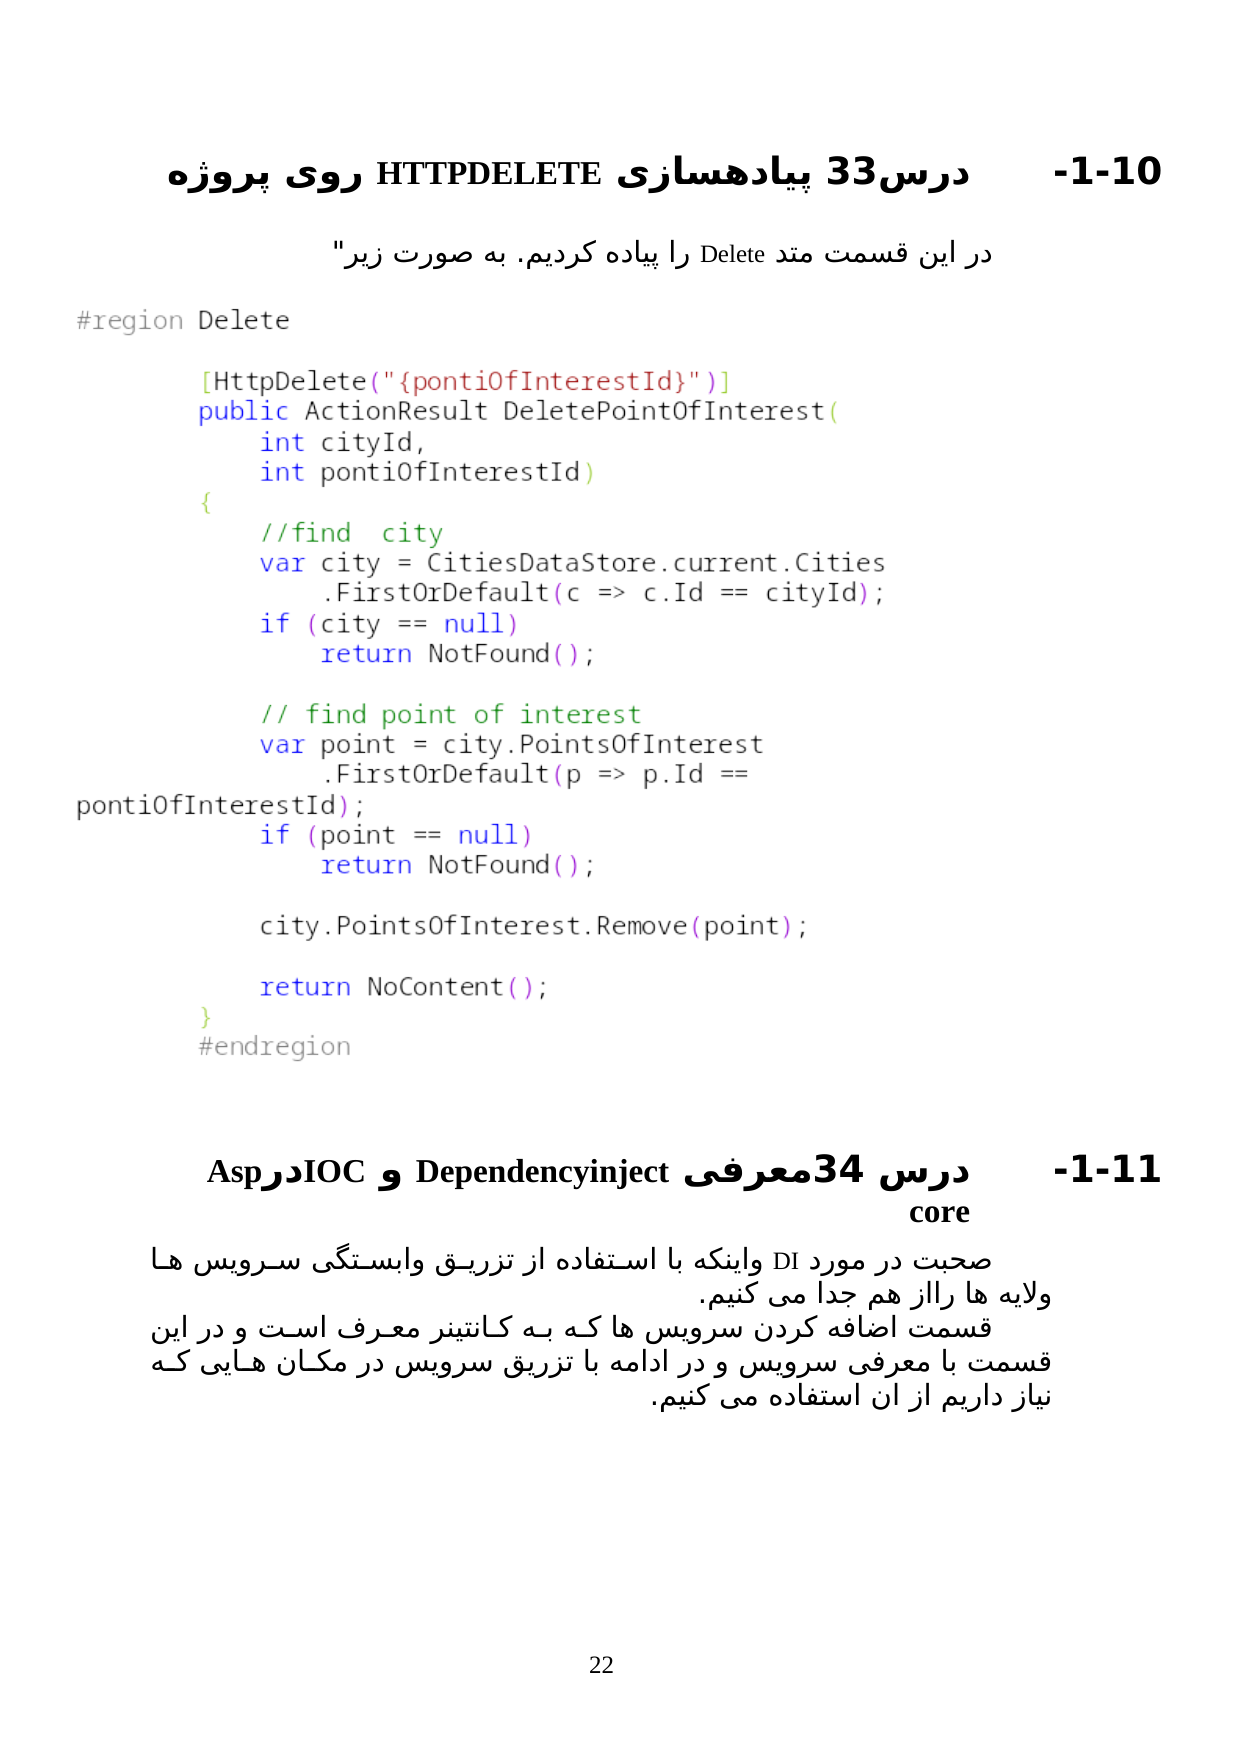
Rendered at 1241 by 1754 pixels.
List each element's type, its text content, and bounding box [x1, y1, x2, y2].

text صحبت در مورد DI واینکه با استفاده از تزریق وابستگی سرویس ها ولایه ها رااز هم جدا می کنیم. [150, 1242, 1053, 1310]
text قسمت اضافه کردن سرویس ها که به کانتینر معرف است و در این قسمت با معرفی سرویس و در ادامه با تزریق سرویس در مکان هایی که نیاز داریم از ان استفاده می کنیم. [150, 1310, 1053, 1412]
text در این قسمت متد Delete را پیاده کردیم. به صورت زیر" [150, 235, 1053, 269]
text درس33 پیادهسازی HTTPDELETE روی پروژه [150, 150, 1053, 194]
text درس 34معرفی Dependencyinject و IOCدرAsp core [150, 1148, 1053, 1229]
